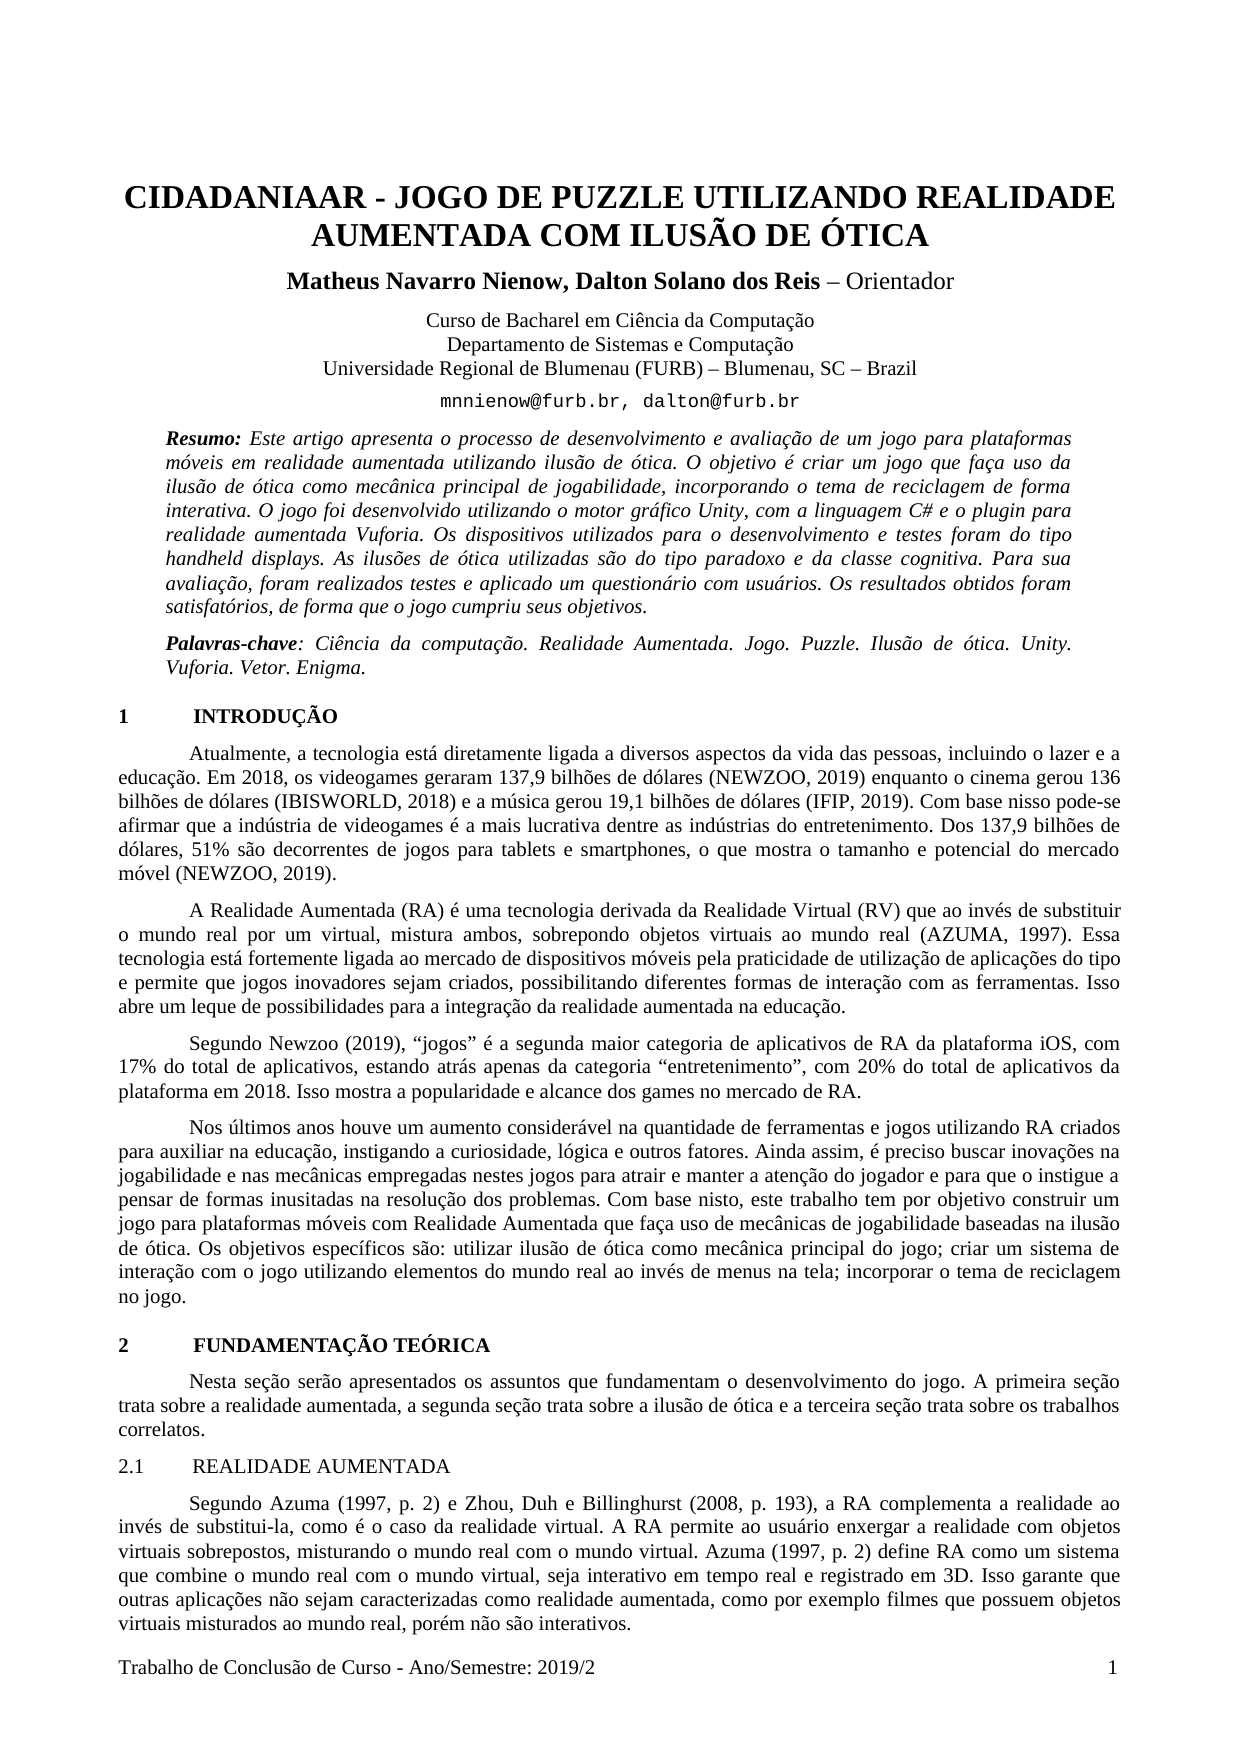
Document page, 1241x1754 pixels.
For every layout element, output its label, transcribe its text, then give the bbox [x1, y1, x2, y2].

subtitle FUNDAMENTAÇÃO TEÓRICA [118, 1333, 1122, 1357]
text Segundo Azuma (1997, p. 2) e Zhou, Duh e Billinghurst (2008, p. 193), a RA complementa a realidade ao invés de substitui-la, como é o caso da realidade virtual. A RA permite ao usuário enxergar a realidade com objetos virtuais sobrepostos, misturando o mundo real com o mundo virtual. Azuma (1997, p. 2) define RA como um sistema que combine o mundo real com o mundo virtual, seja interativo em tempo real e registrado em 3D. Isso garante que outras aplicações não sejam caracterizadas como realidade aumentada, como por exemplo filmes que possuem objetos virtuais misturados ao mundo real, porém não são interativos. [118, 1490, 1122, 1635]
subtitle REALIDADE AUMENTADA [118, 1454, 1122, 1478]
text Curso de Bacharel em Ciência da Computação [118, 308, 1122, 332]
text Nos últimos anos houve um aumento considerável na quantidade de ferramentas e jogos utilizando RA criados para auxiliar na educação, instigando a curiosidade, lógica e outros fatores. Ainda assim, é preciso buscar inovações na jogabilidade e nas mecânicas empregadas nestes jogos para atrair e manter a atenção do jogador e para que o instigue a pensar de formas inusitadas na resolução dos problemas. Com base nisto, este trabalho tem por objetivo construir um jogo para plataformas móveis com Realidade Aumentada que faça uso de mecânicas de jogabilidade baseadas na ilusão de ótica. Os objetivos específicos são: utilizar ilusão de ótica como mecânica principal do jogo; criar um sistema de interação com o jogo utilizando elementos do mundo real ao invés de menus na tela; incorporar o tema de reciclagem no jogo. [118, 1115, 1122, 1308]
text Departamento de Sistemas e Computação [118, 332, 1122, 356]
text Palavras-chave: Ciência da computação. Realidade Aumentada. Jogo. Puzzle. Ilusão de ótica. Unity. Vuforia. Vetor. Enigma. [165, 631, 1075, 679]
text Atualmente, a tecnologia está diretamente ligada a diversos aspectos da vida das pessoas, incluindo o lazer e a educação. Em 2018, os videogames geraram 137,9 bilhões de dólares (NEWZOO, 2019) enquanto o cinema gerou 136 bilhões de dólares (IBISWORLD, 2018) e a música gerou 19,1 bilhões de dólares (IFIP, 2019). Com base nisso pode-se afirmar que a indústria de videogames é a mais lucrativa dentre as indústrias do entretenimento. Dos 137,9 bilhões de dólares, 51% são decorrentes de jogos para tablets e smartphones, o que mostra o tamanho e potencial do mercado móvel (NEWZOO, 2019). [118, 741, 1122, 885]
subtitle Introdução [118, 704, 1122, 728]
text mnnienow@furb.br, dalton@furb.br [118, 392, 1122, 413]
text Resumo: Este artigo apresenta o processo de desenvolvimento e avaliação de um jogo para plataformas móveis em realidade aumentada utilizando ilusão de ótica. O objetivo é criar um jogo que faça uso da ilusão de ótica como mecânica principal de jogabilidade, incorporando o tema de reciclagem de forma interativa. O jogo foi desenvolvido utilizando o motor gráfico Unity, com a linguagem C# e o plugin para realidade aumentada Vuforia. Os dispositivos utilizados para o desenvolvimento e testes foram do tipo handheld displays. As ilusões de ótica utilizadas são do tipo paradoxo e da classe cognitiva. Para sua avaliação, foram realizados testes e aplicado um questionário com usuários. Os resultados obtidos foram satisfatórios, de forma que o jogo cumpriu seus objetivos. [165, 426, 1075, 618]
text Segundo Newzoo (2019), “jogos” é a segunda maior categoria de aplicativos de RA da plataforma iOS, com 17% do total de aplicativos, estando atrás apenas da categoria “entretenimento”, com 20% do total de aplicativos da plataforma em 2018. Isso mostra a popularidade e alcance dos games no mercado de RA. [118, 1030, 1122, 1103]
text Nesta seção serão apresentados os assuntos que fundamentam o desenvolvimento do jogo. A primeira seção trata sobre a realidade aumentada, a segunda seção trata sobre a ilusão de ótica e a terceira seção trata sobre os trabalhos correlatos. [118, 1369, 1122, 1441]
text A Realidade Aumentada (RA) é uma tecnologia derivada da Realidade Virtual (RV) que ao invés de substituir o mundo real por um virtual, mistura ambos, sobrepondo objetos virtuais ao mundo real (AZUMA, 1997). Essa tecnologia está fortemente ligada ao mercado de dispositivos móveis pela praticidade de utilização de aplicações do tipo e permite que jogos inovadores sejam criados, possibilitando diferentes formas de interação com as ferramentas. Isso abre um leque de possibilidades para a integração da realidade aumentada na educação. [118, 898, 1122, 1018]
text Matheus Navarro Nienow, Dalton Solano dos Reis – Orientador [118, 266, 1122, 295]
text Universidade Regional de Blumenau (FURB) – Blumenau, SC – Brazil [118, 356, 1122, 380]
text CIDADANIAAR - JOGO DE PUZZLE UTILIZANDO REALIDADE AUMENTADA COM ILUSÃO DE ÓTICA [118, 177, 1122, 254]
